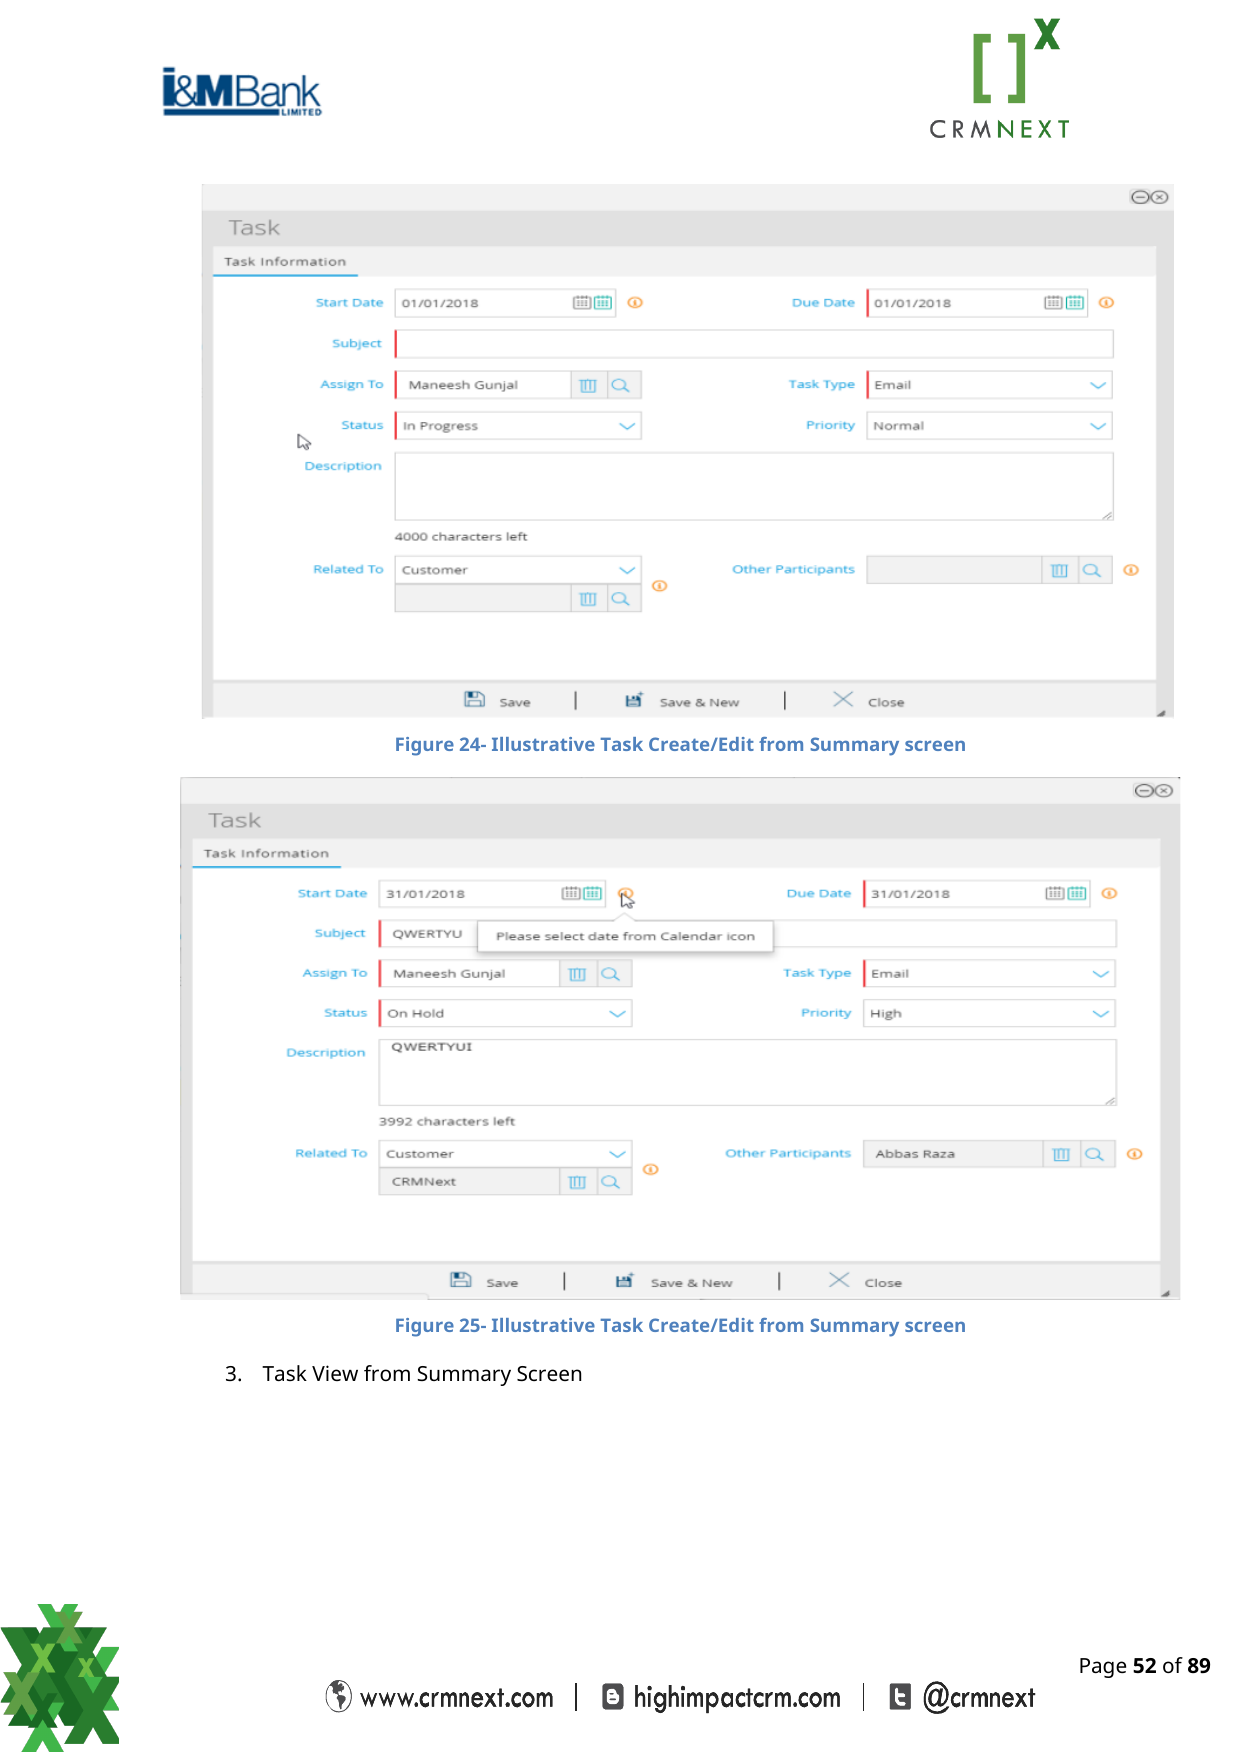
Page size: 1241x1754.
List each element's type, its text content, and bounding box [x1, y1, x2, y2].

list Task View from Summary Screen [225, 1359, 1211, 1387]
picture [180, 777, 1181, 1300]
picture [150, 0, 1174, 719]
picture [0, 1604, 119, 1751]
picture [920, 0, 1078, 157]
